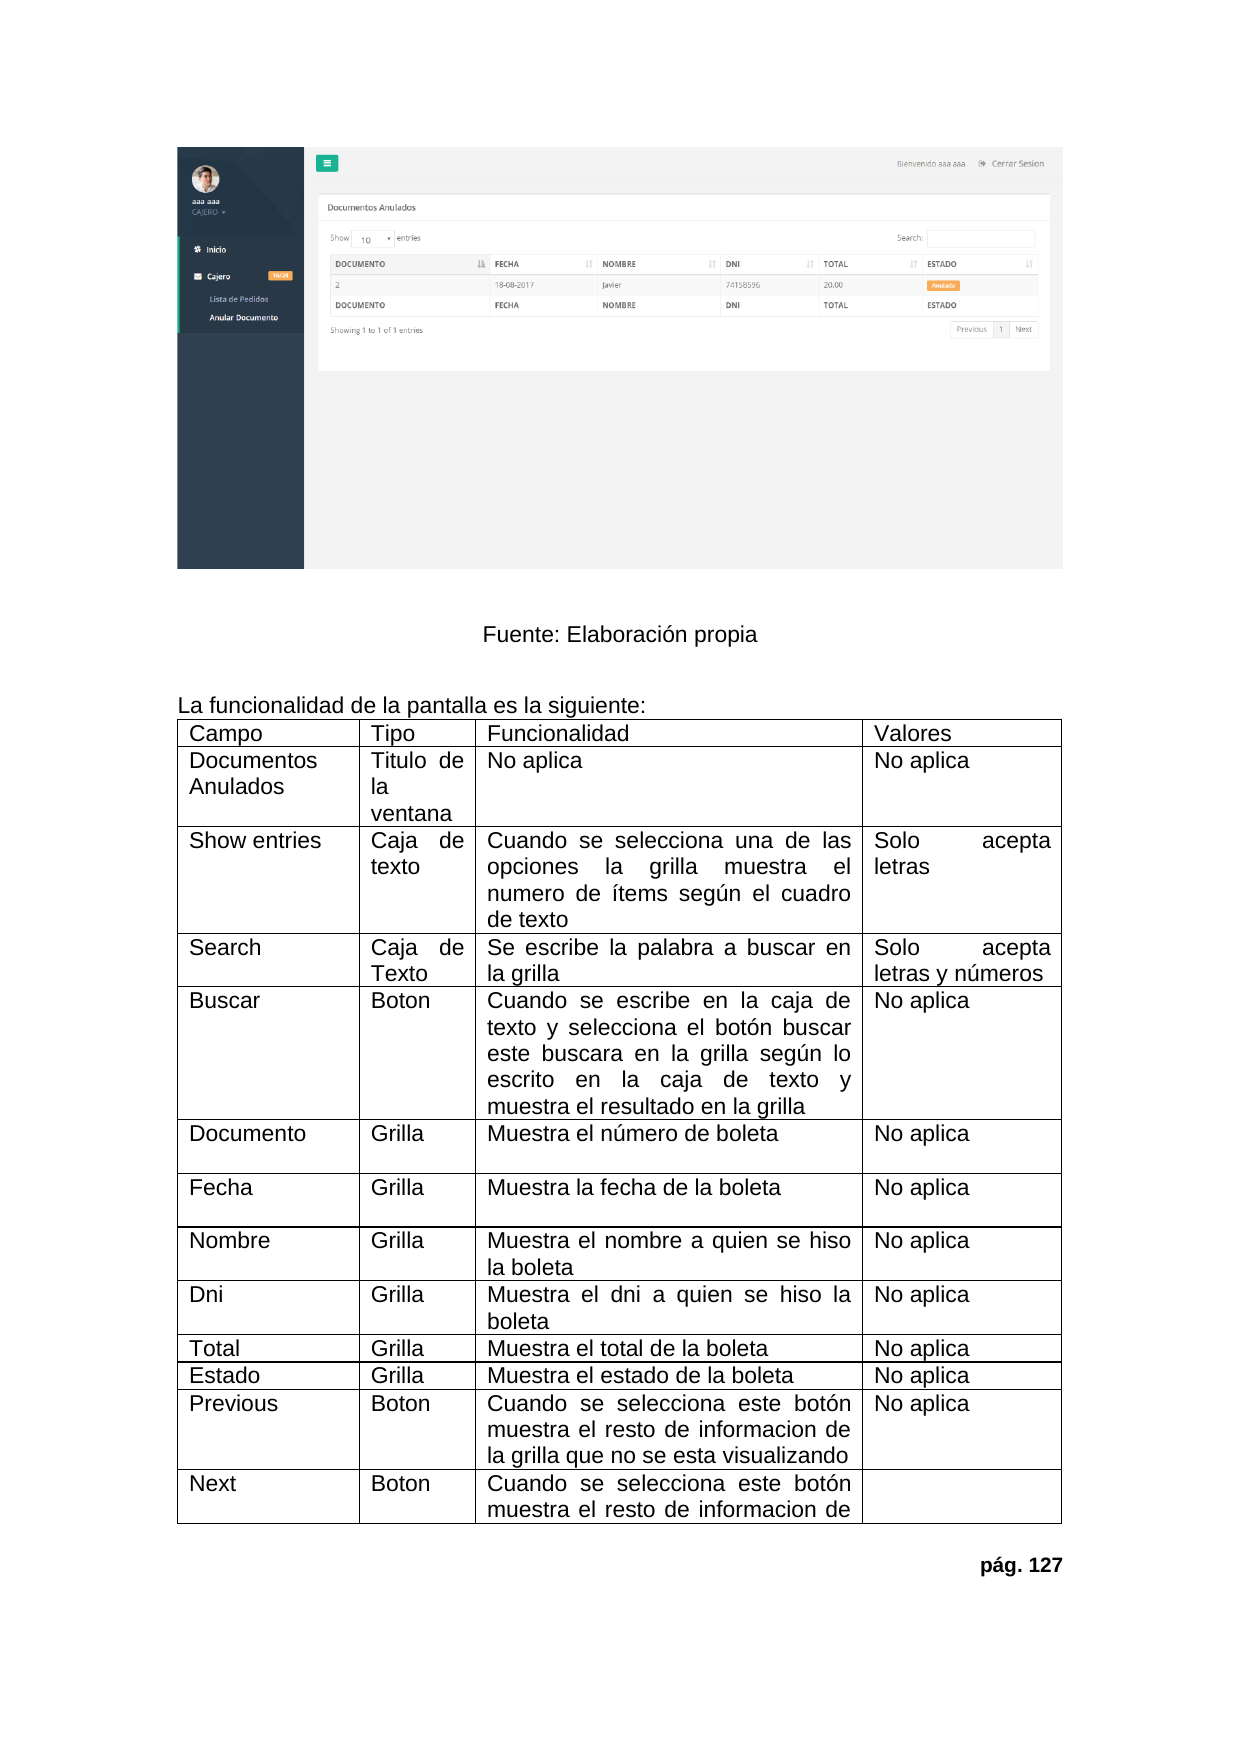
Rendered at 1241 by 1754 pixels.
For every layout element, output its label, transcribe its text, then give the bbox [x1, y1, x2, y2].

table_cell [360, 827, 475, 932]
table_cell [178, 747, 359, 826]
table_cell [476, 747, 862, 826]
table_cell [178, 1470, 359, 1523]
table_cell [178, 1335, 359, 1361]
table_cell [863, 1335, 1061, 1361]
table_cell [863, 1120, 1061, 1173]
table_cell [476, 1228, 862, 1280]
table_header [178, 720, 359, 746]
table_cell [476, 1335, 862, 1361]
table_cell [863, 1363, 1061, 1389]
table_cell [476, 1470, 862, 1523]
text Fuente: Elaboración propia [177, 621, 1063, 647]
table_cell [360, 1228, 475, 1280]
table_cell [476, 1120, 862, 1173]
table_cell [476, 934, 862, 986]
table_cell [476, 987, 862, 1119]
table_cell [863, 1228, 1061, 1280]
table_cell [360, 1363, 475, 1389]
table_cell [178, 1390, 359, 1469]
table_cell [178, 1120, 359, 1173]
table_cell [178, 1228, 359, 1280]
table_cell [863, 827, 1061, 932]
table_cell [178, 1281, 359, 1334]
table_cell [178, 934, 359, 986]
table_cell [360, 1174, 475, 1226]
picture [177, 147, 1063, 569]
text La funcionalidad de la pantalla es la siguiente: [177, 692, 1063, 718]
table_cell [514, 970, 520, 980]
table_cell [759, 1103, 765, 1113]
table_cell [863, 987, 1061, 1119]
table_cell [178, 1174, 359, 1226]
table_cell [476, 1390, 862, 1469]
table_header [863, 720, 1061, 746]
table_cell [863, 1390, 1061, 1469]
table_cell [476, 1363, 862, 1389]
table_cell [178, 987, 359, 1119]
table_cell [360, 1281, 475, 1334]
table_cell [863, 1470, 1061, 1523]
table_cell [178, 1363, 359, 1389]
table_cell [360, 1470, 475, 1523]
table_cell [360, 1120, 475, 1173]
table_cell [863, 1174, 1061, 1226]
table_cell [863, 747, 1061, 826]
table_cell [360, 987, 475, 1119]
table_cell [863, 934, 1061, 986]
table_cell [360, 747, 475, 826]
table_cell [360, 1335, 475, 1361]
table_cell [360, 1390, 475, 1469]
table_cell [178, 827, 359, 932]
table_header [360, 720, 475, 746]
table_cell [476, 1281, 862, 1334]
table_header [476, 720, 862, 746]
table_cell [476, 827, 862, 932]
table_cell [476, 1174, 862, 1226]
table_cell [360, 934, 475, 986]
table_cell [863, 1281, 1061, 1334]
